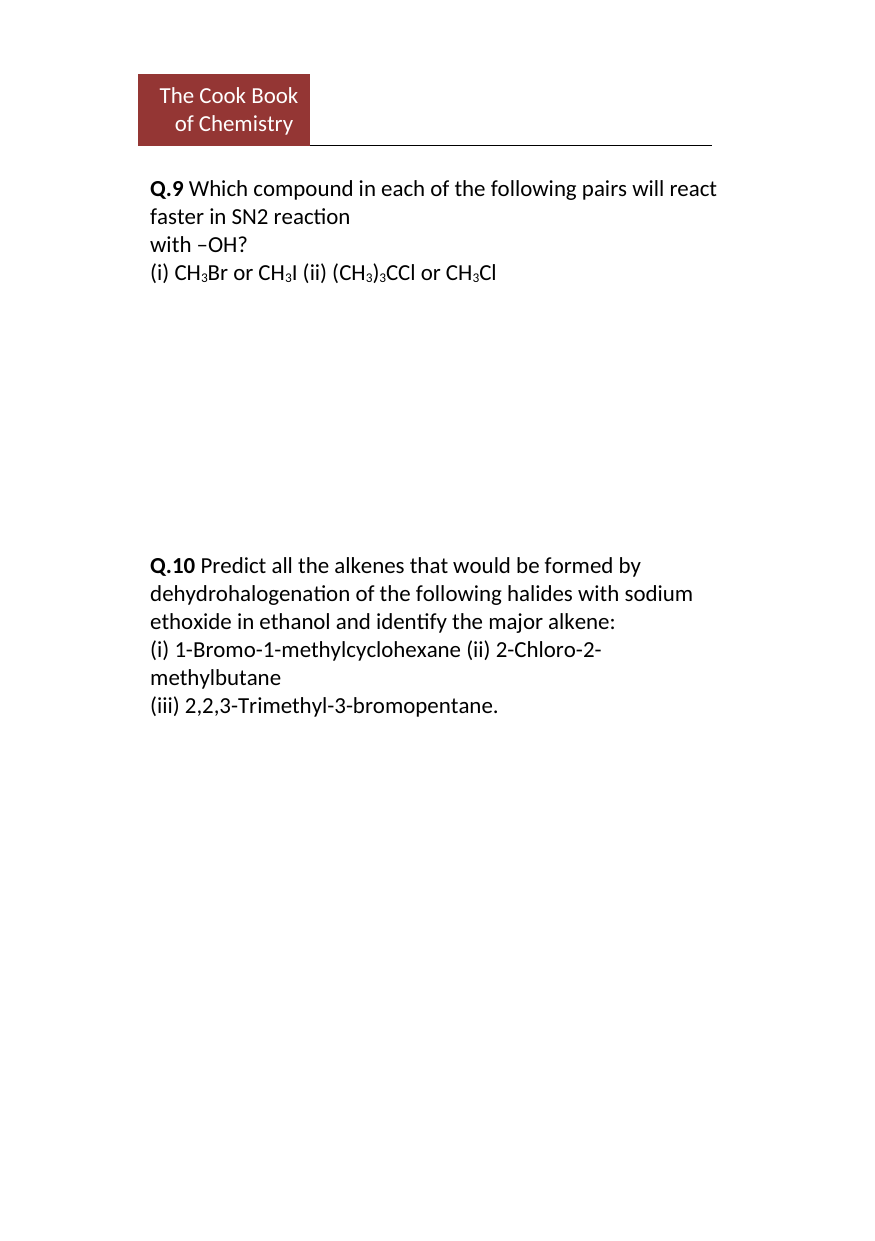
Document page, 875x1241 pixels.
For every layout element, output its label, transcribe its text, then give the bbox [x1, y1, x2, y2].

text (iii) 2,2,3-Trimethyl-3-bromopentane. [150, 691, 724, 719]
text (i) CH3Br or CH3I (ii) (CH3)3CCl or CH3Cl [150, 258, 724, 286]
text Q.10 Predict all the alkenes that would be formed by dehydrohalogenation of the following halides with sodium ethoxide in ethanol and identify the major alkene: [150, 551, 724, 635]
text Q.9 Which compound in each of the following pairs will react faster in SN2 reaction [150, 174, 724, 230]
text (i) 1-Bromo-1-methylcyclohexane (ii) 2-Chloro-2-methylbutane [150, 635, 724, 691]
text with –OH? [150, 230, 724, 258]
